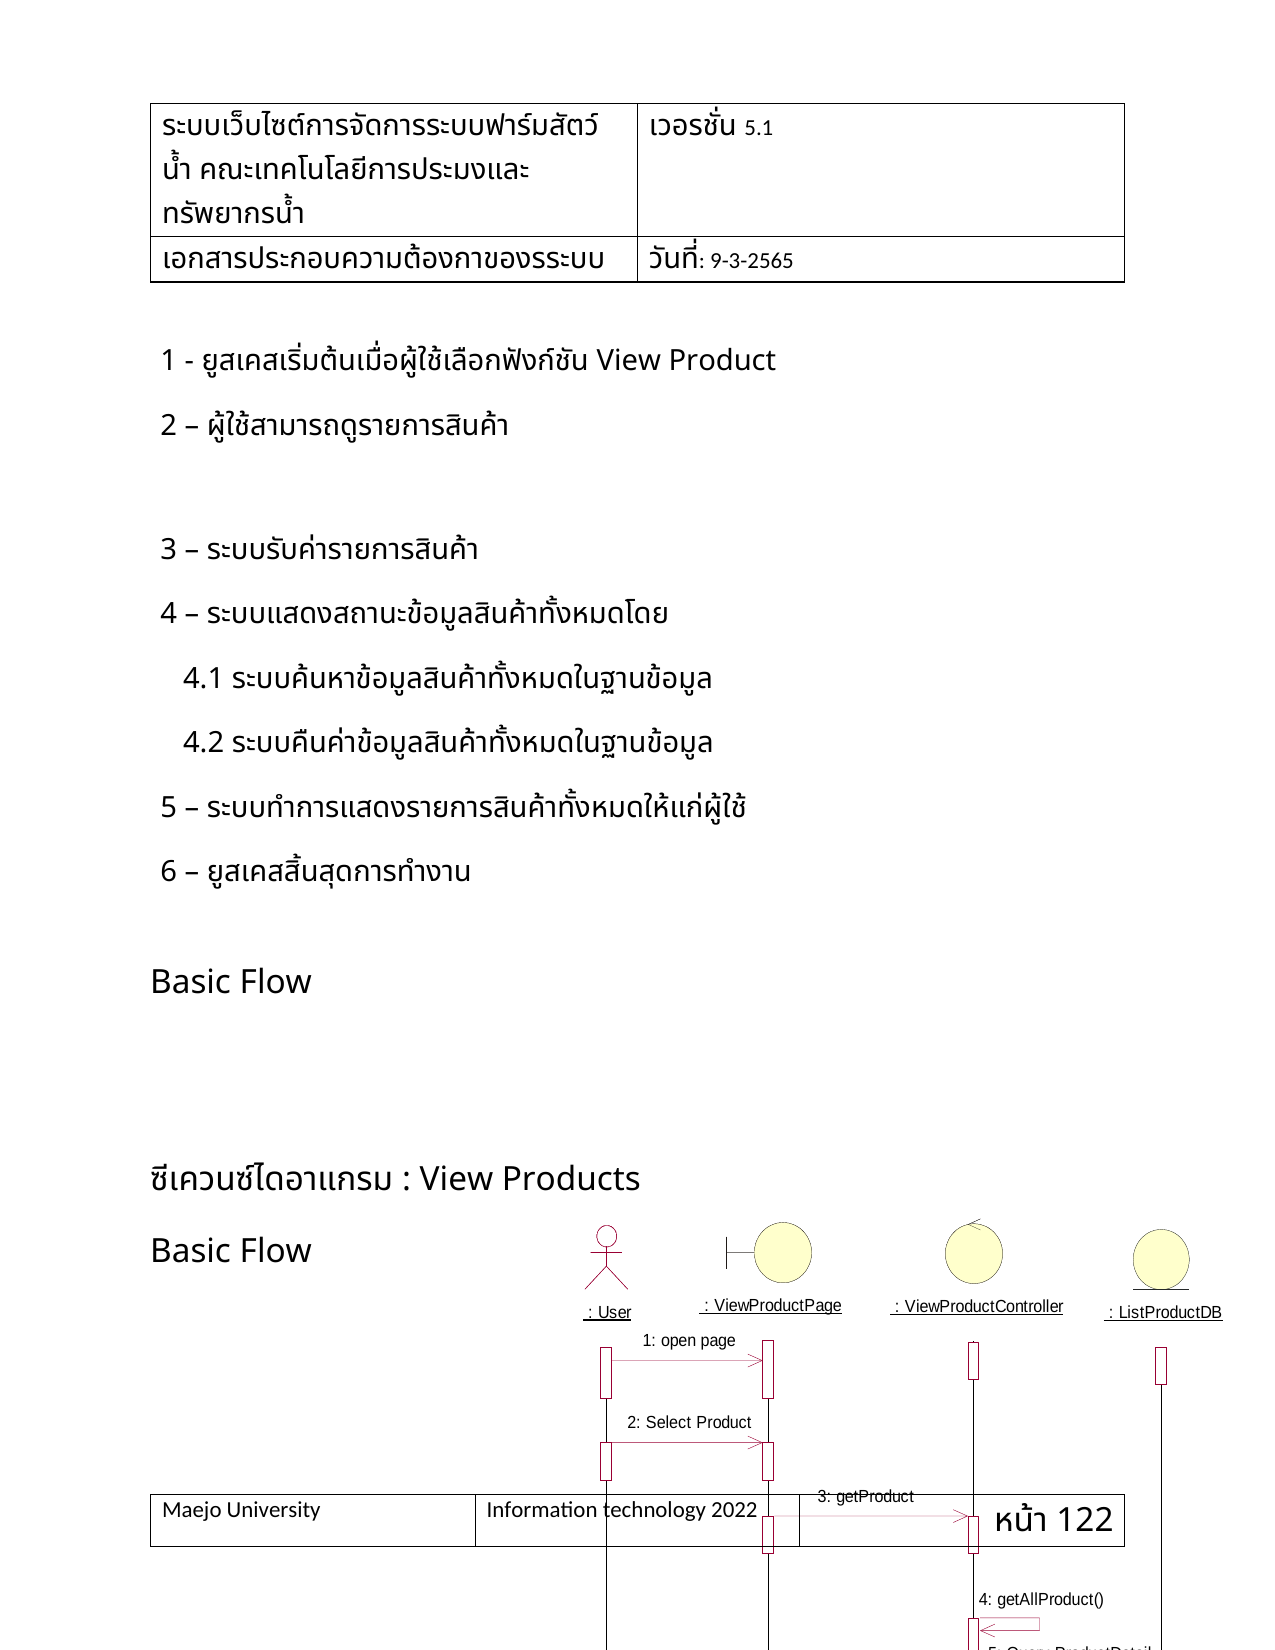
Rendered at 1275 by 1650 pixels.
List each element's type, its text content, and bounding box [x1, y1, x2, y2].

text 3 – ระบบรับค่ารายการสินค้า [160, 528, 1135, 572]
text 6 – ยูสเคสสิ้นสุดการทำงาน [160, 851, 1135, 895]
text ซีเควนซ์ไดอาแกรม : View Products [150, 1155, 1125, 1206]
text 2 – ผู้ใช้สามารถดูรายการสินค้า [160, 404, 1135, 448]
text 1 - ยูสเคสเริ่มต้นเมื่อผู้ใช้เลือกฟังก์ชัน View Product [160, 340, 1135, 384]
text 4 – ระบบแสดงสถานะข้อมูลสินค้าทั้งหมดโดย [160, 593, 1135, 637]
text Basic Flow [150, 1226, 1125, 1272]
text Basic Flow [150, 310, 1125, 1004]
text 4.2 ระบบคืนค่าข้อมูลสินค้าทั้งหมดในฐานข้อมูล [160, 722, 1135, 766]
text 5 – ระบบทำการแสดงรายการสินค้าทั้งหมดให้แก่ผู้ใช้ [160, 786, 1135, 830]
text 4.1 ระบบค้นหาข้อมูลสินค้าทั้งหมดในฐานข้อมูล [160, 657, 1135, 701]
